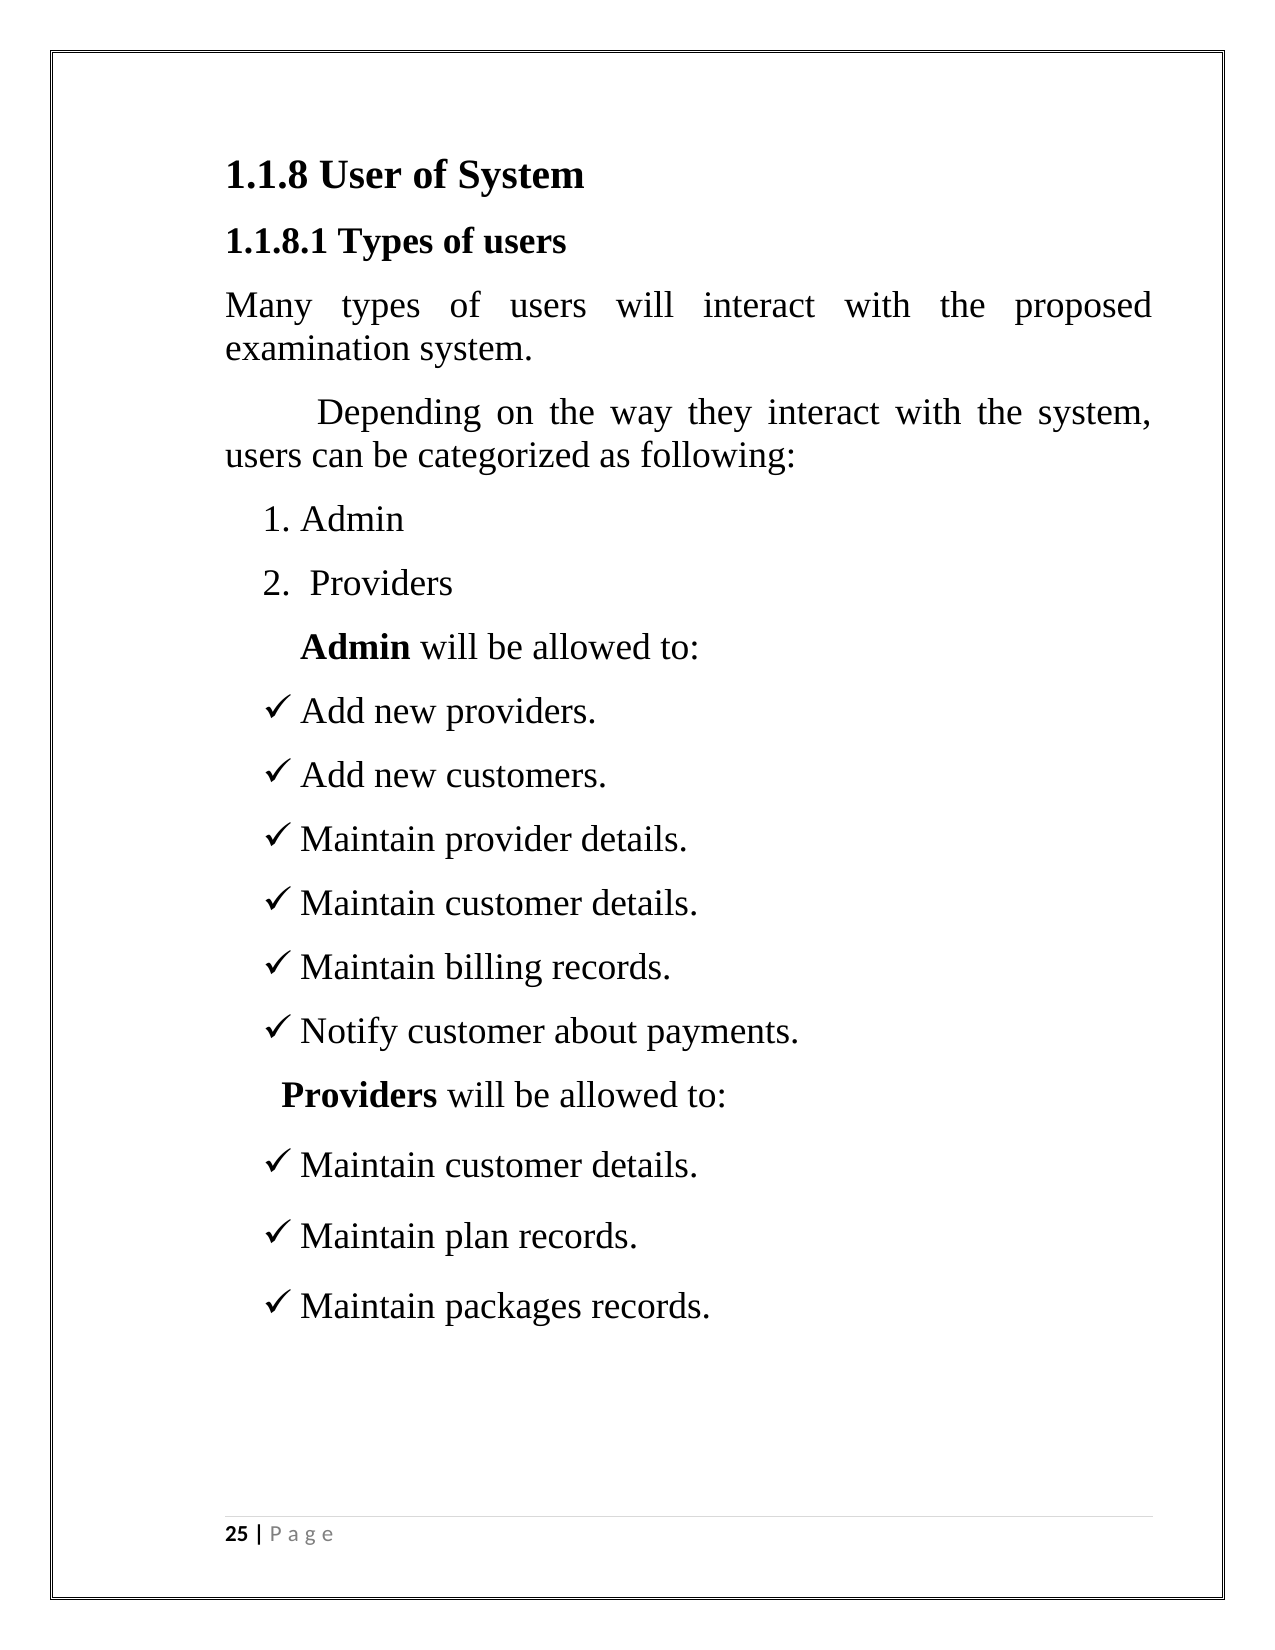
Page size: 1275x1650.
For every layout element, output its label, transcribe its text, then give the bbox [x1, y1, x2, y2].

text Admin will be allowed to: [300, 625, 1153, 668]
list Maintain provider details. [262, 817, 1153, 860]
list Add new providers. [262, 689, 1153, 732]
list Notify customer about payments. [262, 1008, 1153, 1052]
list Admin [262, 497, 1153, 540]
text 1.1.8.1 Types of users [225, 219, 1153, 262]
text Depending on the way they interact with the system, users can be categorized as following: [225, 390, 1153, 476]
text 1.1.8 User of System [225, 150, 1153, 198]
list Maintain customer details. [262, 1143, 1153, 1186]
list Maintain plan records. [262, 1213, 1153, 1256]
text Providers will be allowed to: [225, 1072, 1153, 1116]
text Many types of users will interact with the proposed examination system. [225, 283, 1153, 369]
list Maintain billing records. [262, 944, 1153, 988]
list Maintain packages records. [262, 1284, 1153, 1327]
list Maintain customer details. [262, 881, 1153, 924]
list Add new customers. [262, 753, 1153, 796]
list Providers [262, 561, 1153, 604]
